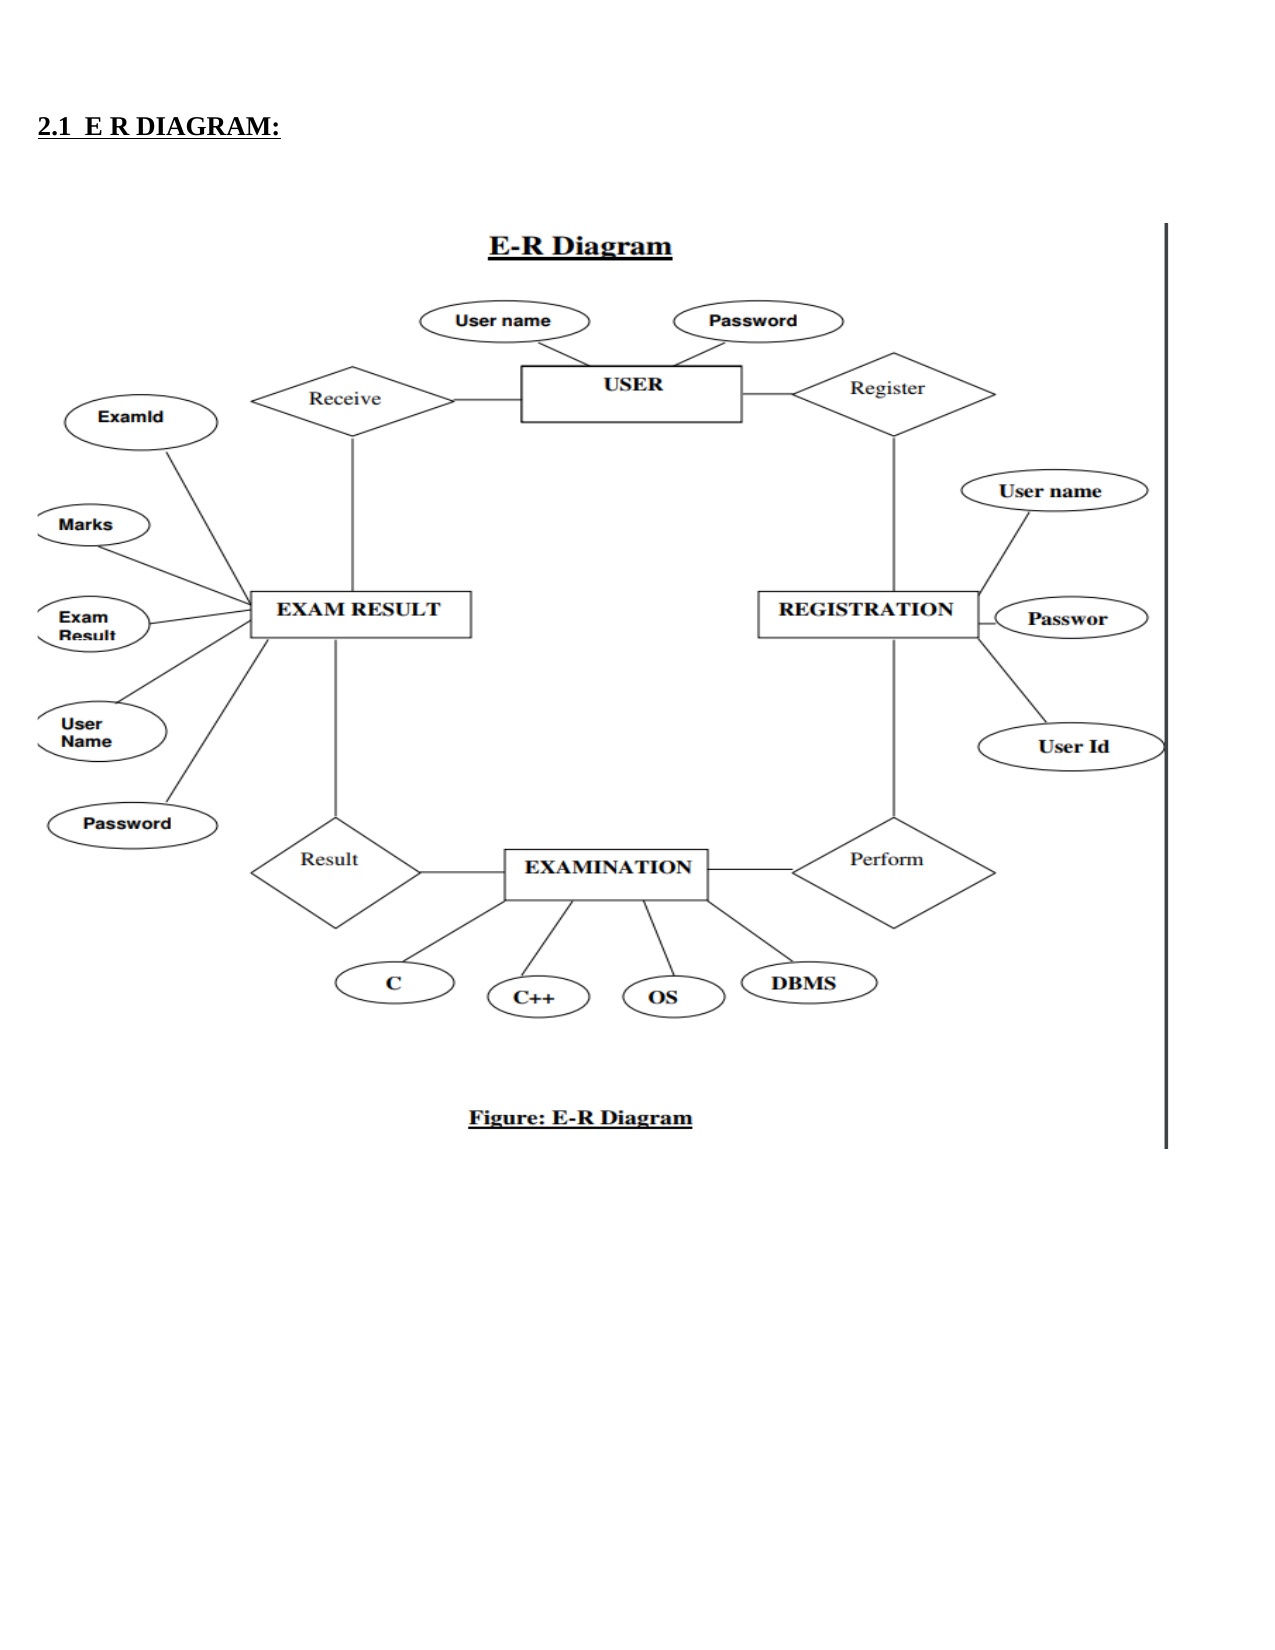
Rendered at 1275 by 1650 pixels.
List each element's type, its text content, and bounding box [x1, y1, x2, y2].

text 2.1 E R DIAGRAM: [37, 110, 1227, 142]
picture [37, 223, 1169, 1149]
